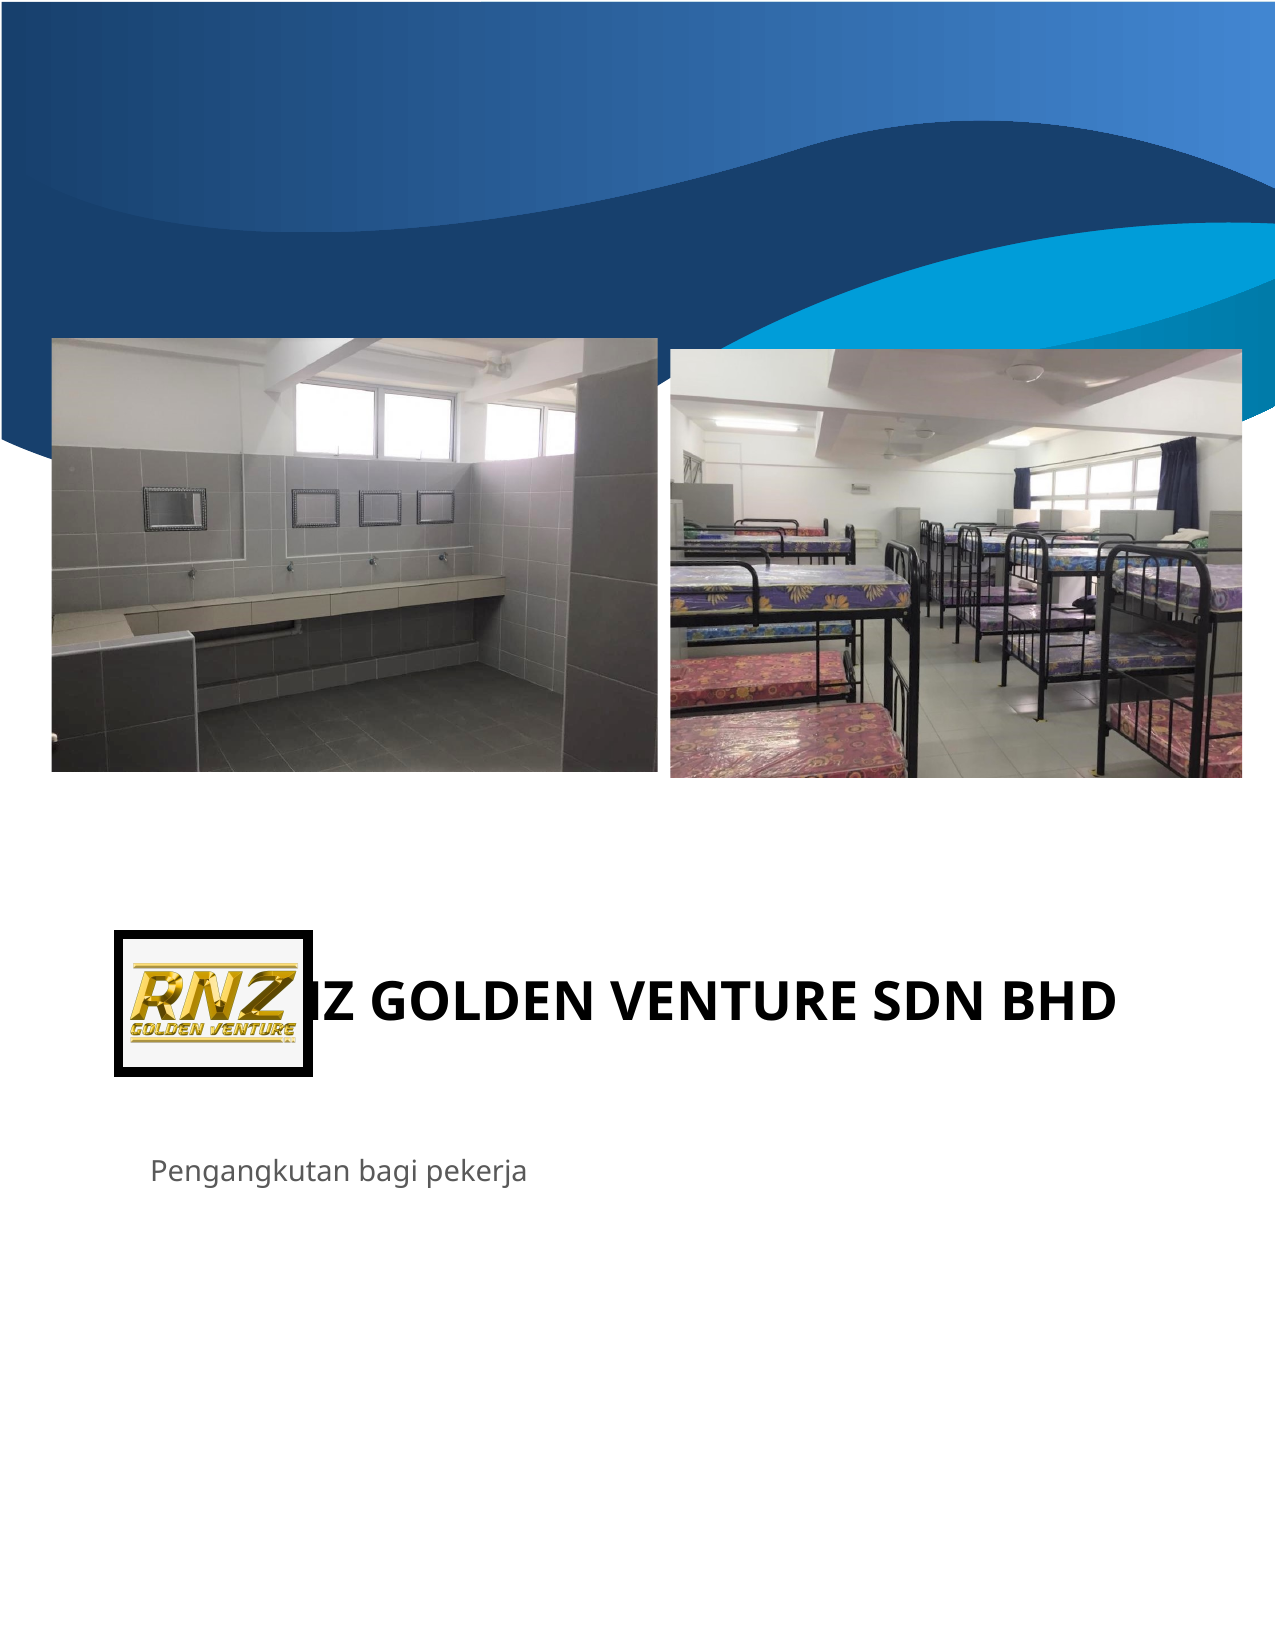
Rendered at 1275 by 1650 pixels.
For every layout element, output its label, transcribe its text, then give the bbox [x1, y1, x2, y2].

text RNZ GOLDEN VENTURE SDN BHD [313, 962, 1125, 1036]
picture [123, 939, 303, 1067]
text Pengangkutan bagi pekerja [150, 1151, 1125, 1190]
picture [670, 349, 1243, 778]
picture [51, 338, 658, 772]
